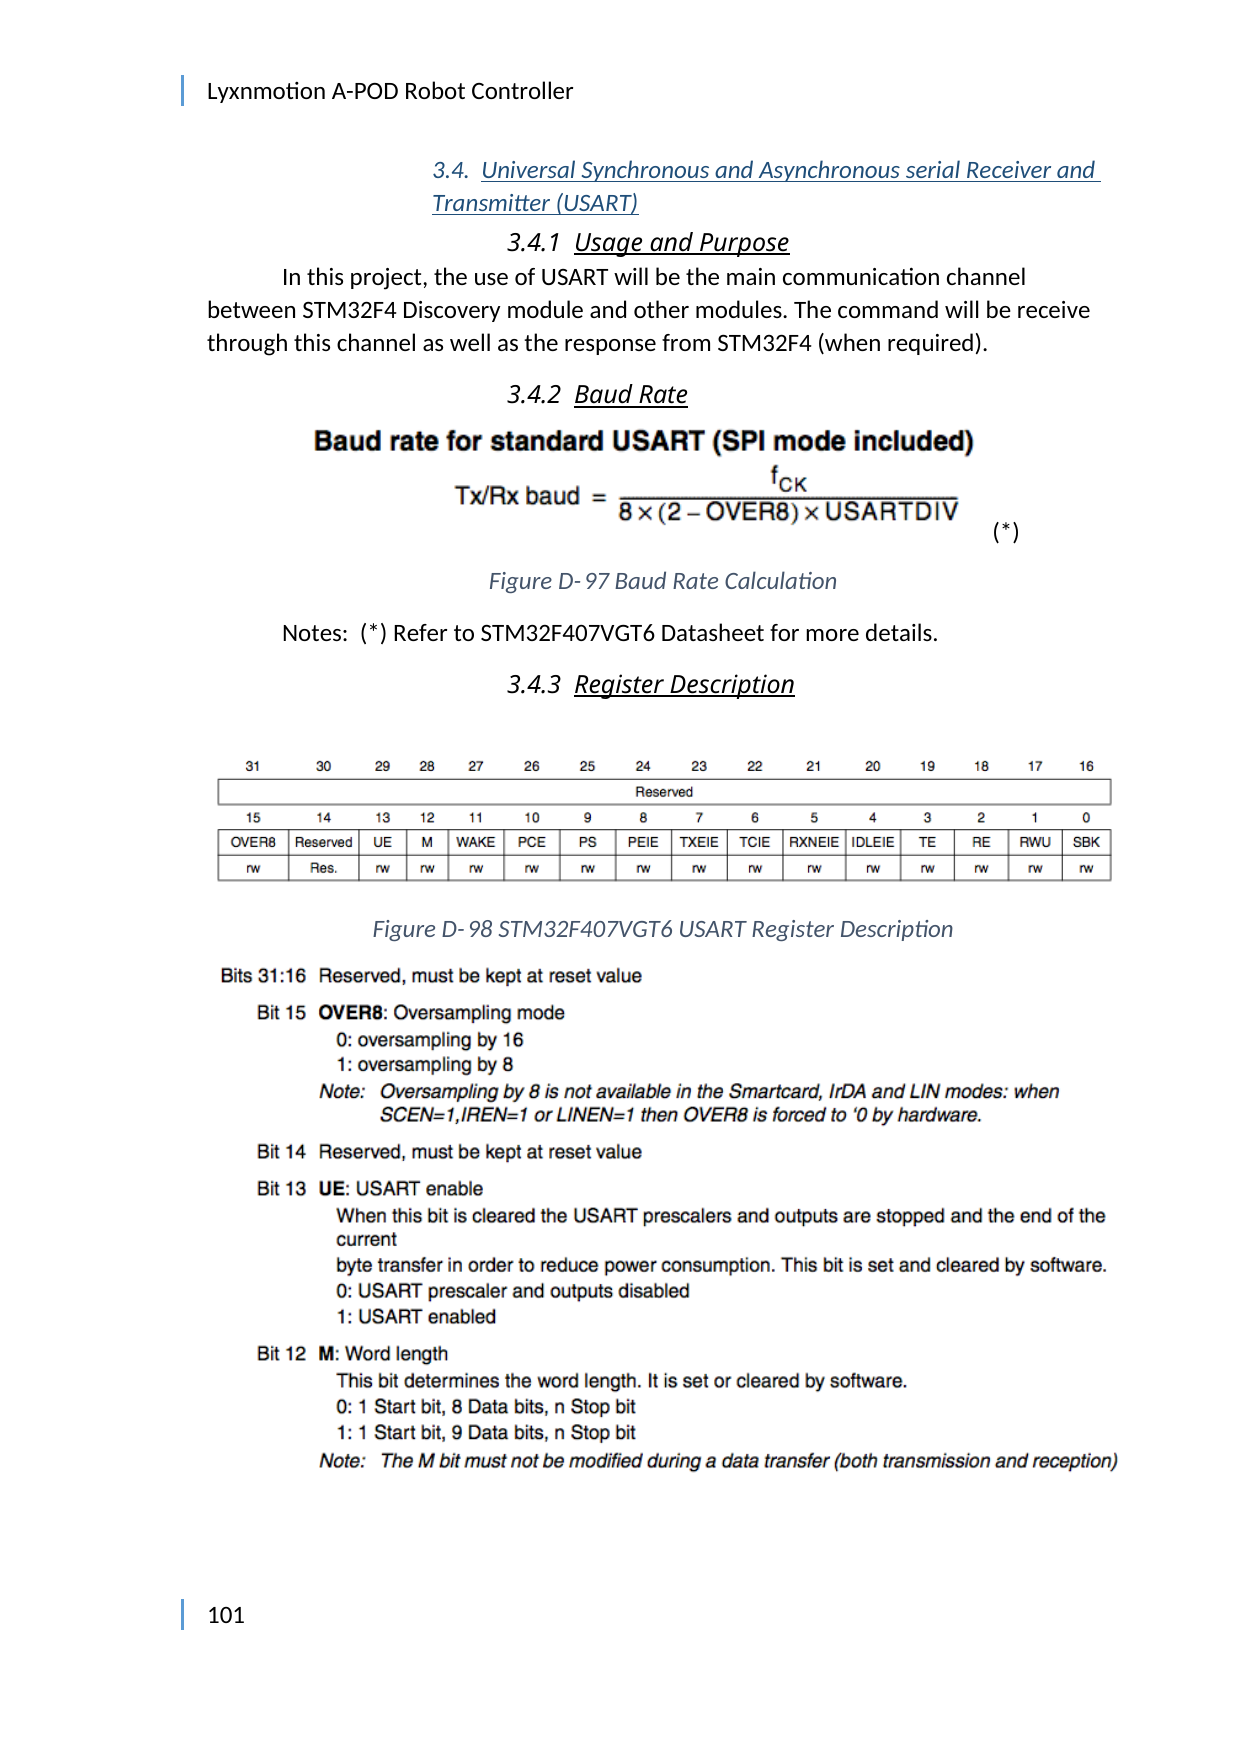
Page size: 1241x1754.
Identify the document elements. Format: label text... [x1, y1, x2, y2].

picture [309, 413, 993, 541]
text In this project, the use of USART will be the main communication channel between STM32F4 Discovery module and other modules. The command will be receive through this channel as well as the response from STM32F4 (when required). [207, 261, 1122, 358]
picture [206, 964, 1123, 1475]
subtitle Universal Synchronous and Asynchronous serial Receiver and Transmitter (USART) [432, 155, 1122, 218]
subtitle Baud Rate [507, 377, 1122, 411]
subtitle Usage and Purpose [507, 225, 1122, 259]
subtitle Register Description [507, 666, 1122, 701]
text Notes: (*) Refer to STM32F407VGT6 Datasheet for more details. [207, 617, 1122, 647]
picture [206, 752, 1123, 894]
